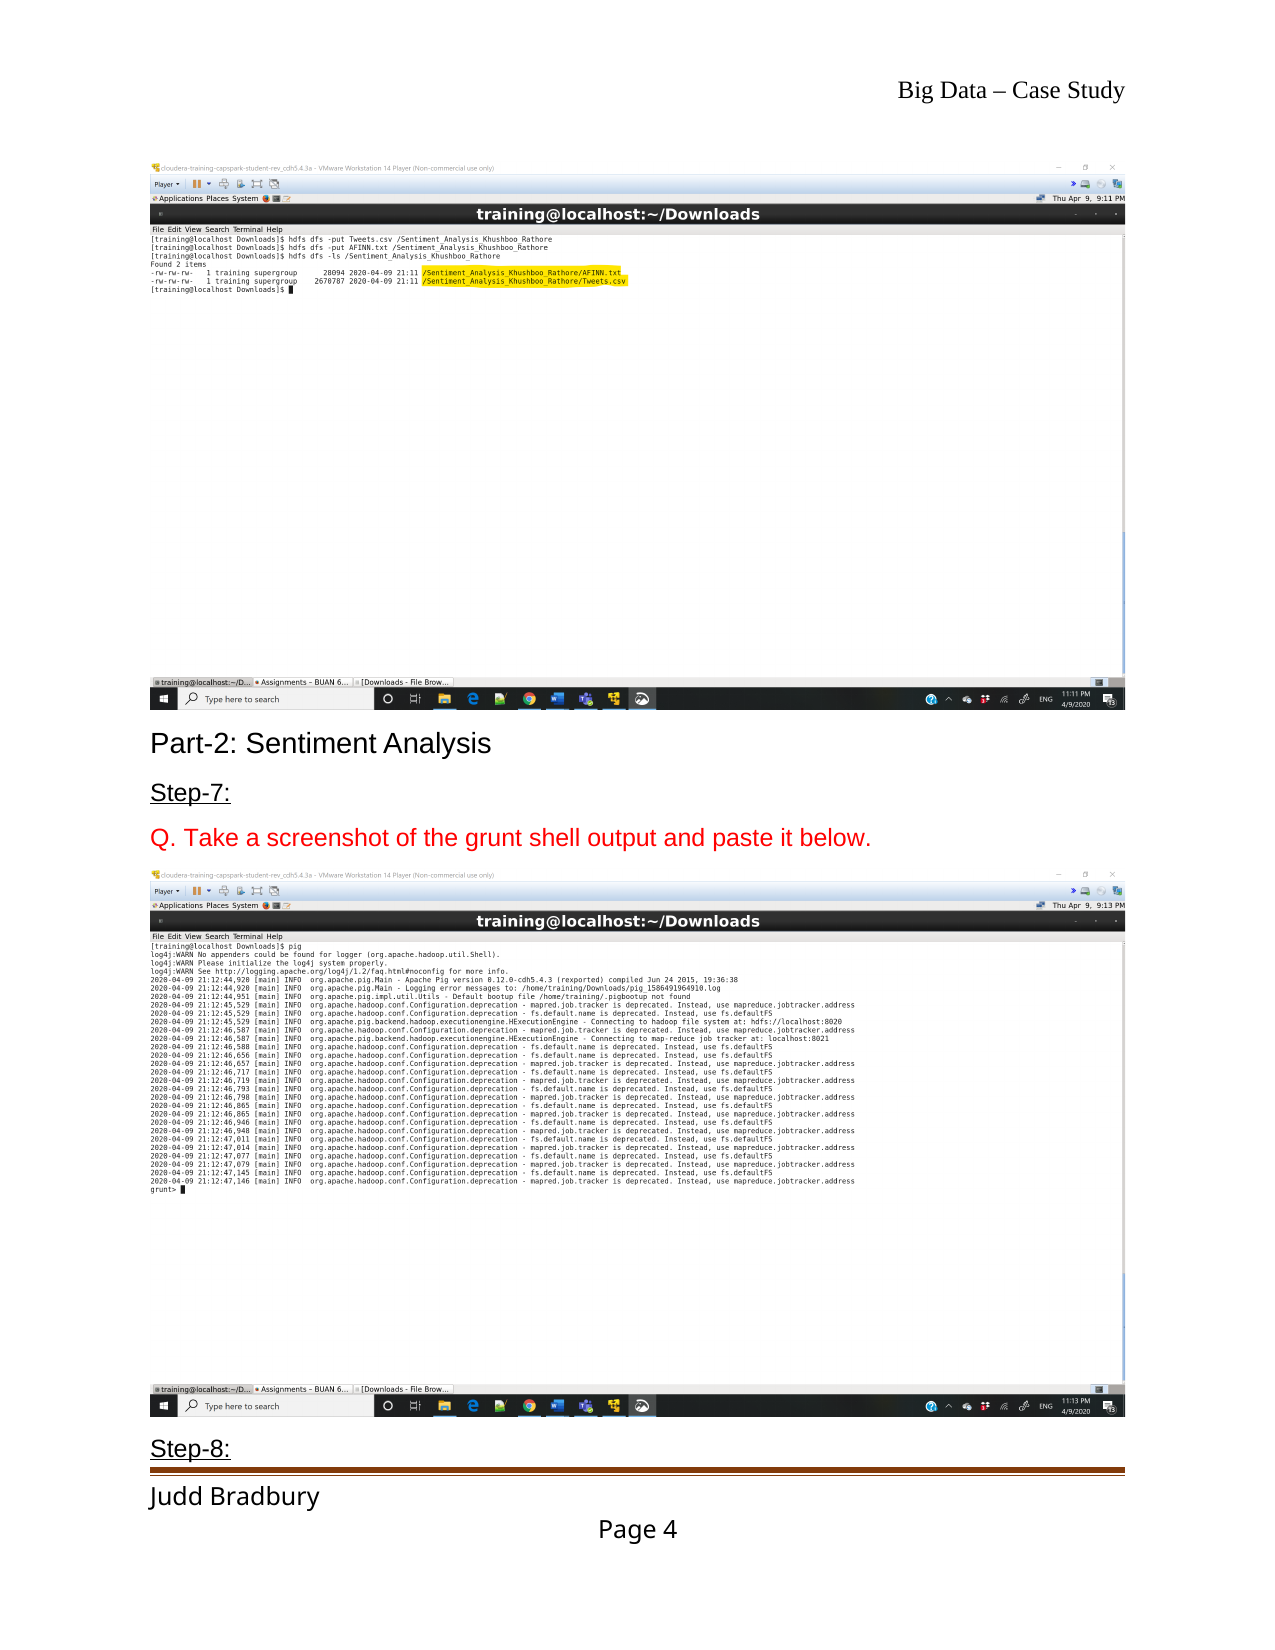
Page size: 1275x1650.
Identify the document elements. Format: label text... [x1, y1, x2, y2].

text Part-2: Sentiment Analysis [150, 726, 1125, 760]
picture [150, 868, 1125, 1417]
text Step-8: [150, 1434, 1125, 1462]
text Step-7: [150, 777, 1125, 806]
text Q. Take a screenshot of the grunt shell output and paste it below. [150, 823, 1125, 852]
picture [150, 161, 1125, 710]
